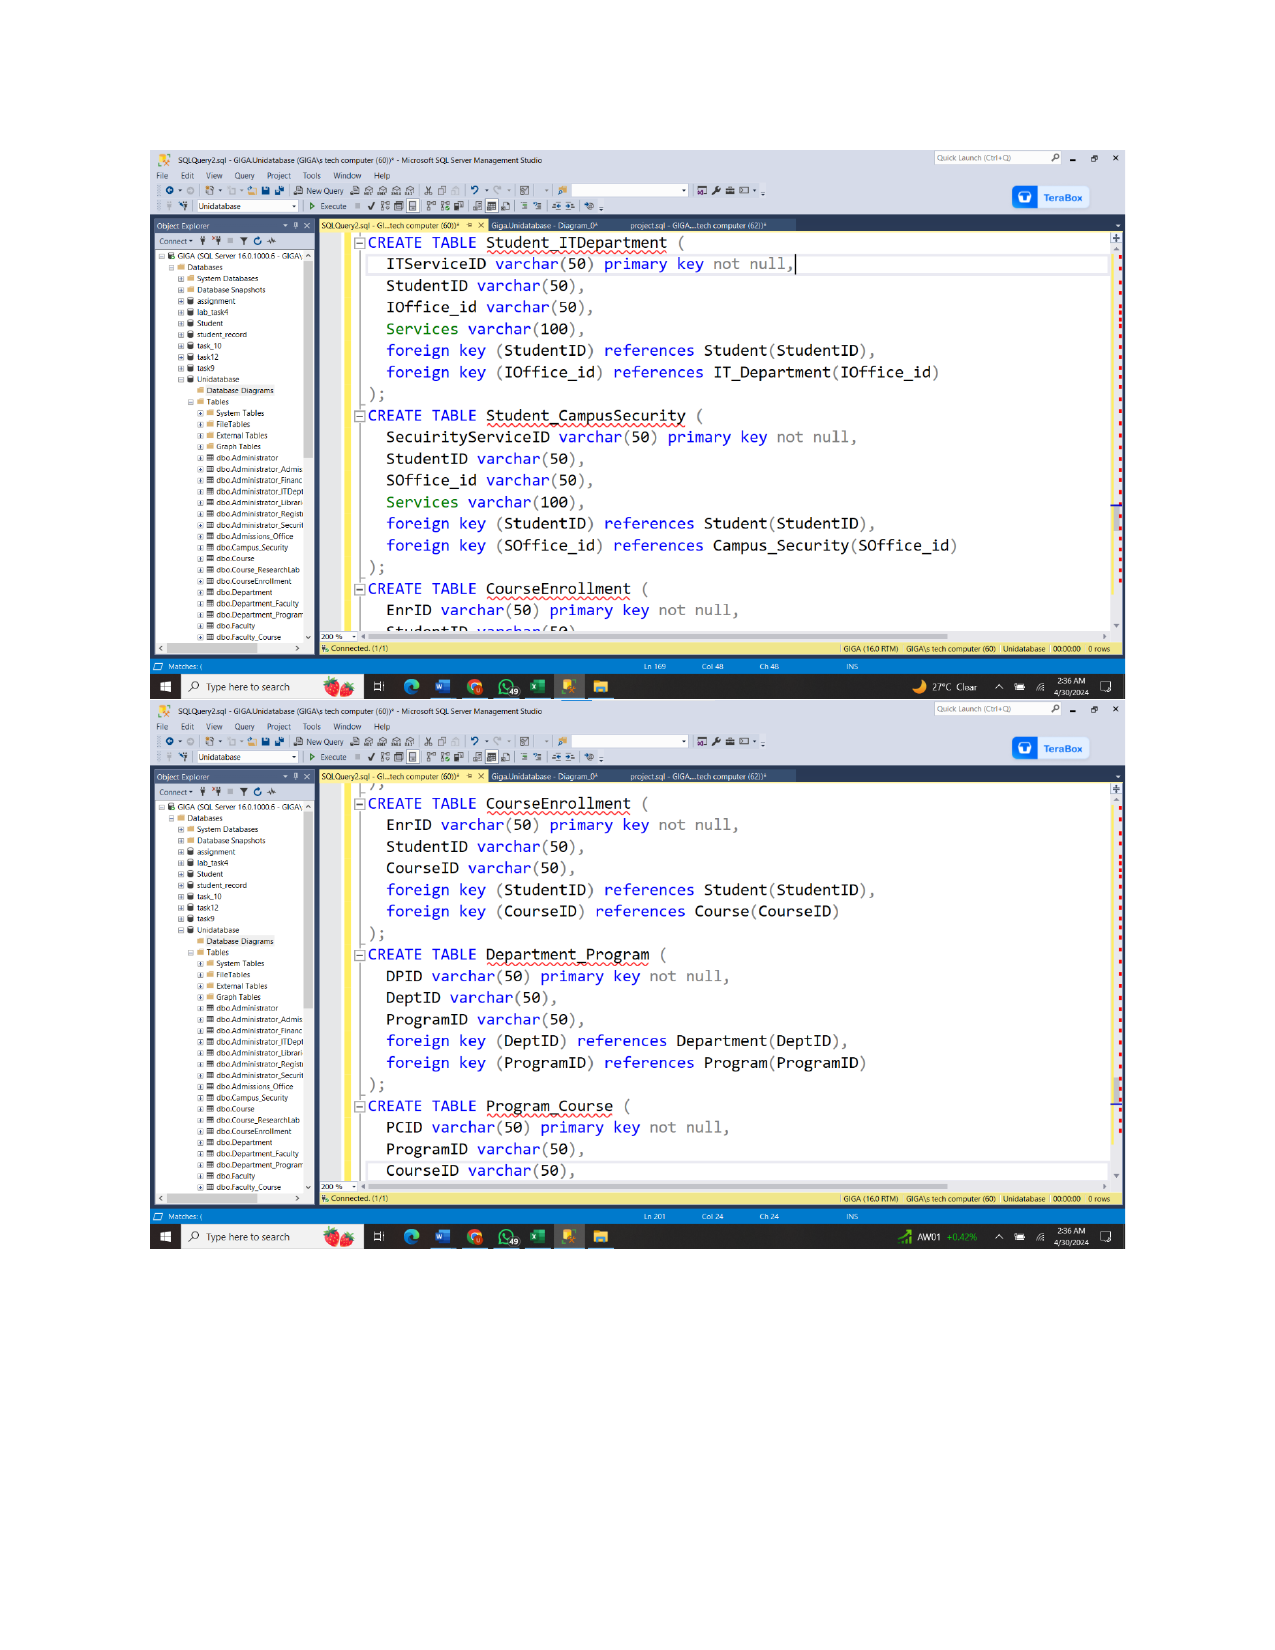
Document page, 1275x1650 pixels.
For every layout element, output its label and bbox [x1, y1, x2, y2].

picture [150, 150, 1125, 699]
picture [150, 700, 1125, 1249]
